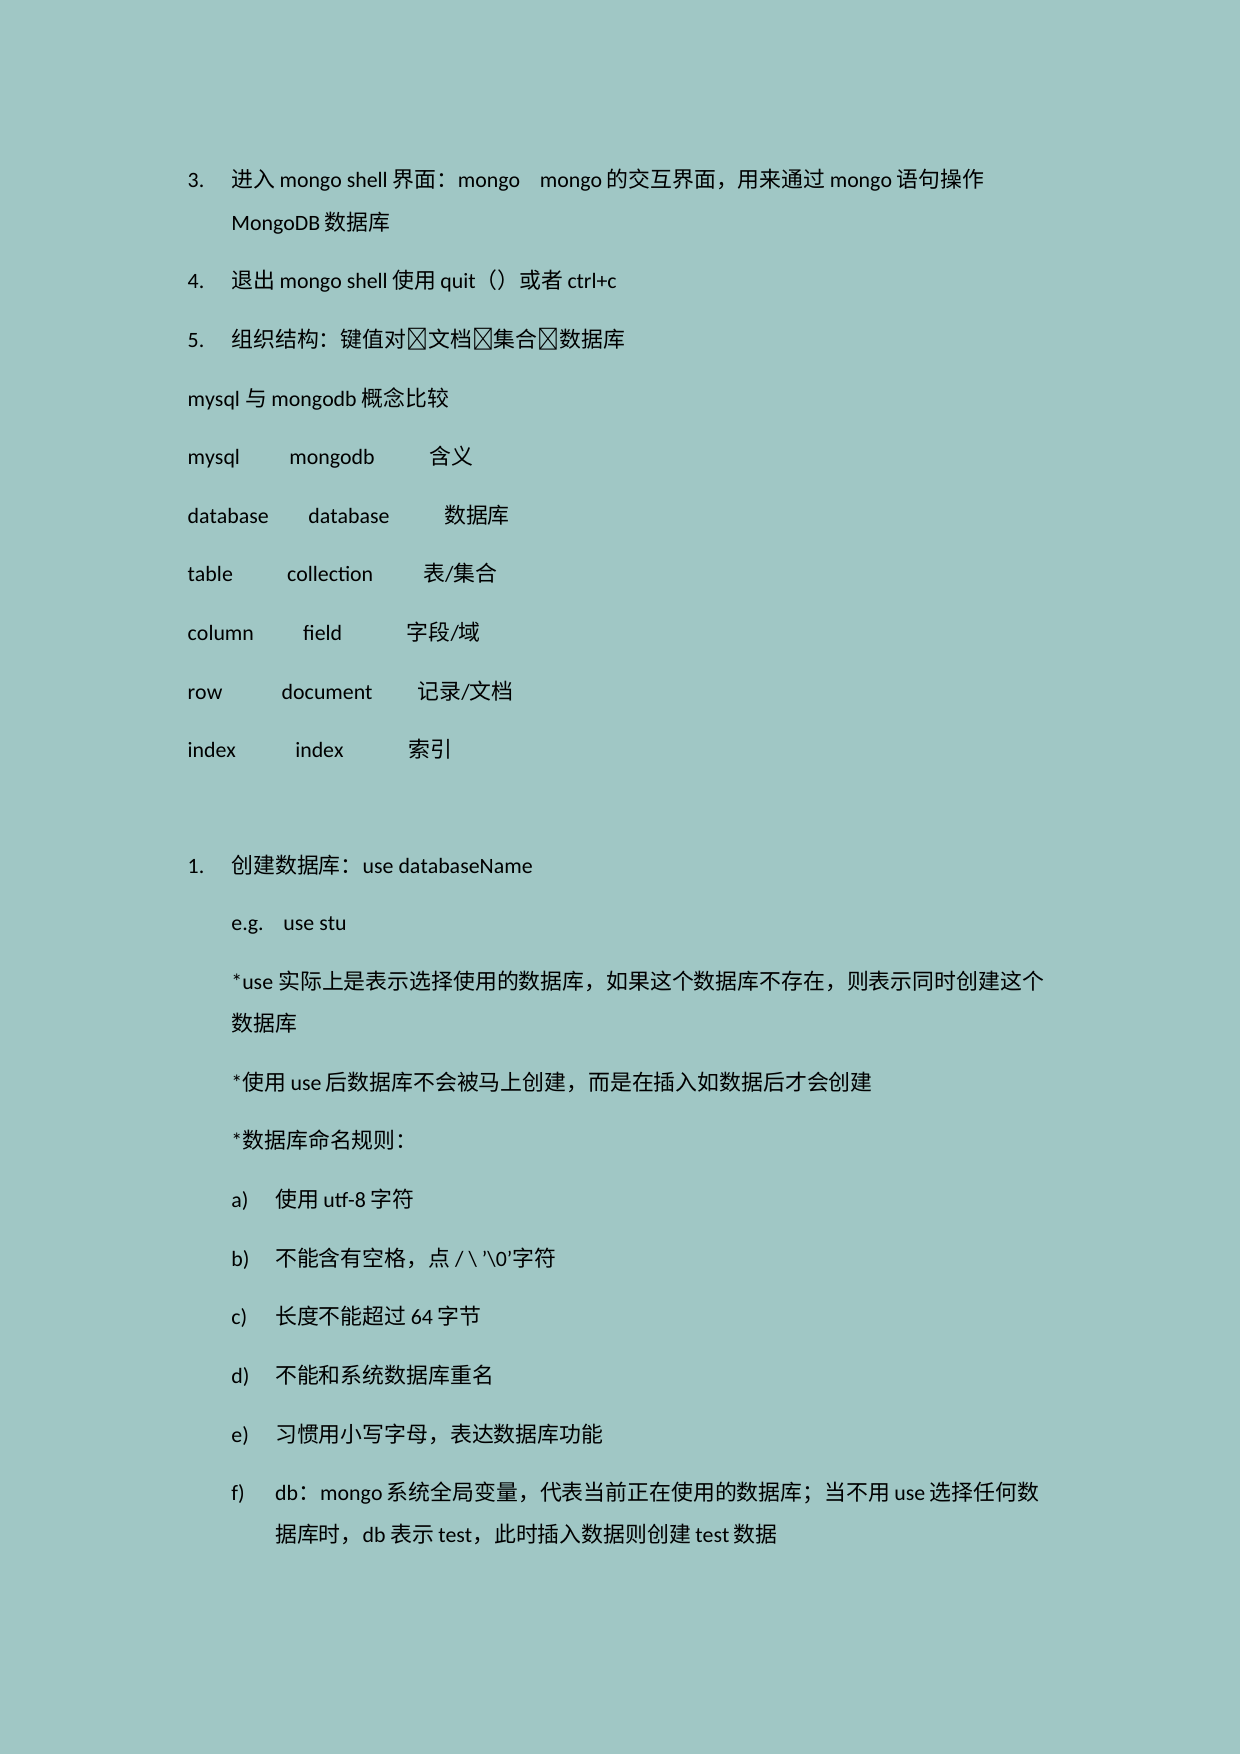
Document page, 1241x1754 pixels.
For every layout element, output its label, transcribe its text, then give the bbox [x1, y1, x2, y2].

list 习惯用小写字母，表达数据库功能 [231, 1416, 1053, 1449]
list 不能含有空格，点 / \ ’\0’字符 [231, 1240, 1053, 1273]
list 创建数据库：use databaseName [187, 848, 1053, 880]
list 退出mongo shell使用quit（）或者ctrl+c [187, 263, 1053, 295]
list db：mongo系统全局变量，代表当前正在使用的数据库；当不用use选择任何数据库时，db表示test，此时插入数据则创建test数据 [231, 1475, 1053, 1549]
text e.g. use stu [187, 906, 1053, 939]
text *use 实际上是表示选择使用的数据库，如果这个数据库不存在，则表示同时创建这个数据库 [231, 963, 1053, 1038]
text database database 数据库 [187, 497, 1053, 530]
text *数据库命名规则： [231, 1123, 1053, 1155]
text index index 索引 [187, 732, 1053, 764]
list 进入mongo shell界面：mongo mongo的交互界面，用来通过mongo语句操作MongoDB数据库 [187, 162, 1053, 237]
text mysql mongodb 含义 [187, 439, 1053, 471]
text row document 记录/文档 [187, 673, 1053, 706]
text table collection 表/集合 [187, 556, 1053, 588]
list 长度不能超过64字节 [231, 1299, 1053, 1331]
list 不能和系统数据库重名 [231, 1357, 1053, 1390]
list 使用utf-8字符 [231, 1182, 1053, 1214]
text mysql 与mongodb 概念比较 [187, 380, 1053, 413]
text *使用use后数据库不会被马上创建，而是在插入如数据后才会创建 [231, 1064, 1053, 1097]
list 组织结构：键值对文档集合数据库 [187, 321, 1053, 354]
text column field 字段/域 [187, 615, 1053, 647]
